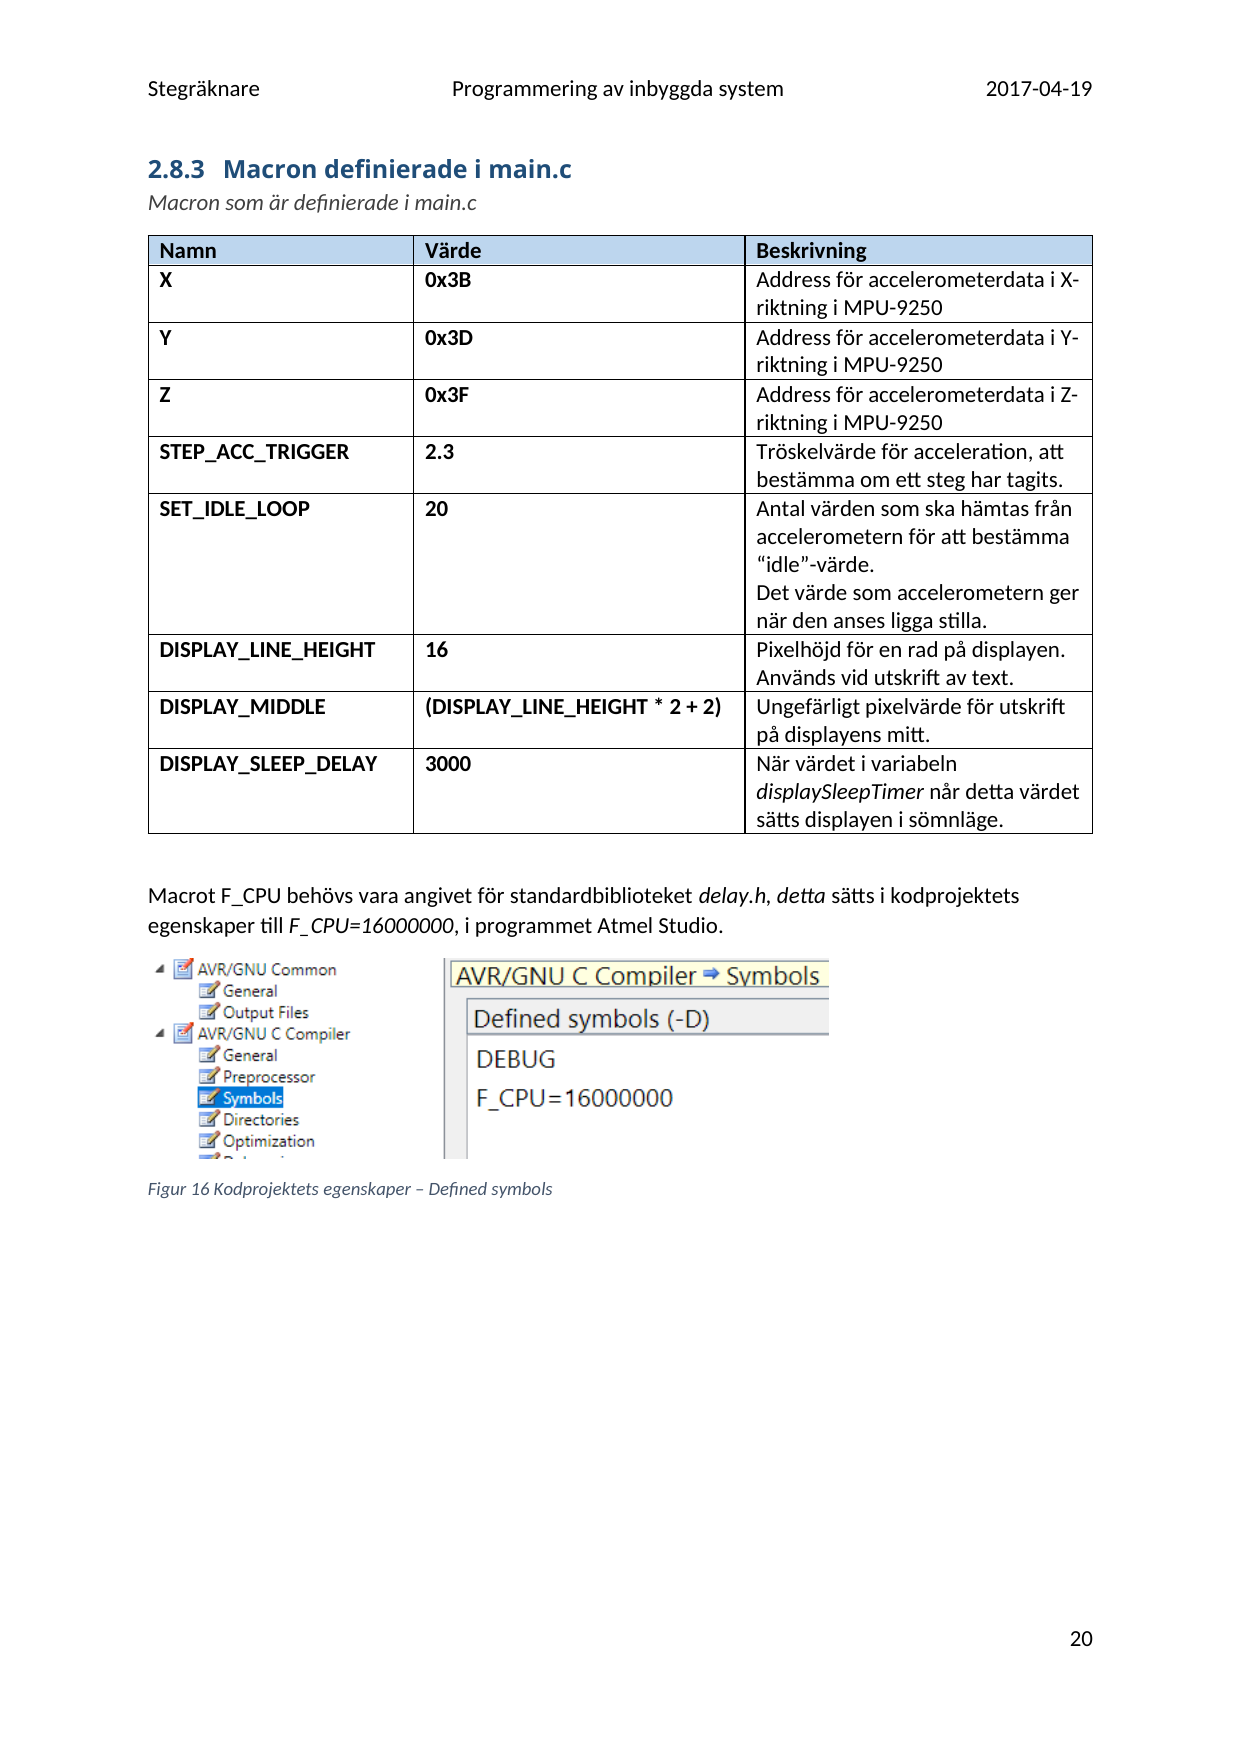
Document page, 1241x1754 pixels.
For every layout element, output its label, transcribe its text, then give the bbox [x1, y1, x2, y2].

table_cell Address för accelerometerdata i Y-riktning i MPU-9250 [746, 323, 1092, 379]
table_cell 0x3F [414, 380, 744, 436]
table_cell 20 [414, 494, 744, 634]
table_cell Pixelhöjd för en rad på displayen. Används vid utskrift av text. [746, 635, 1092, 691]
table_cell 2.3 [414, 437, 744, 493]
table_cell DISPLAY_MIDDLE [149, 692, 413, 748]
table_header Namn [149, 236, 413, 264]
table_cell SET_IDLE_LOOP [149, 494, 413, 634]
table_header Beskrivning [746, 236, 1092, 264]
table_cell Y [149, 323, 413, 379]
text Macrot F_CPU behövs vara angivet för standardbiblioteket delay.h, detta sätts i kodprojektets egenskaper till F_CPU=16000000, i programmet Atmel Studio. [148, 881, 1093, 939]
picture [147, 958, 829, 1159]
table_cell DISPLAY_SLEEP_DELAY [149, 749, 413, 833]
table_cell Z [149, 380, 413, 436]
table_cell Antal värden som ska hämtas från accelerometern för att bestämma “idle”-värde. Det värde som accelerometern ger när den anses ligga stilla. [746, 494, 1092, 634]
subtitle Macron definierade i main.c [148, 152, 1093, 186]
table_cell Address för accelerometerdata i X-riktning i MPU-9250 [746, 266, 1092, 322]
table_cell 16 [414, 635, 744, 691]
table_cell Ungefärligt pixelvärde för utskrift på displayens mitt. [746, 692, 1092, 748]
table_cell X [149, 266, 413, 322]
table_cell 3000 [414, 749, 744, 833]
table_cell 0x3B [414, 266, 744, 322]
table_cell STEP_ACC_TRIGGER [149, 437, 413, 493]
table_cell (DISPLAY_LINE_HEIGHT * 2 + 2) [414, 692, 744, 748]
table_cell 0x3D [414, 323, 744, 379]
text Macron som är definierade i main.c [148, 188, 1093, 217]
table_cell Address för accelerometerdata i Z-riktning i MPU-9250 [746, 380, 1092, 436]
table_header Värde [414, 236, 744, 264]
table_cell När värdet i variabeln displaySleepTimer når detta värdet sätts displayen i sömnläge. [746, 749, 1092, 833]
table_cell Tröskelvärde för acceleration, att bestämma om ett steg har tagits. [746, 437, 1092, 493]
table_cell DISPLAY_LINE_HEIGHT [149, 635, 413, 691]
